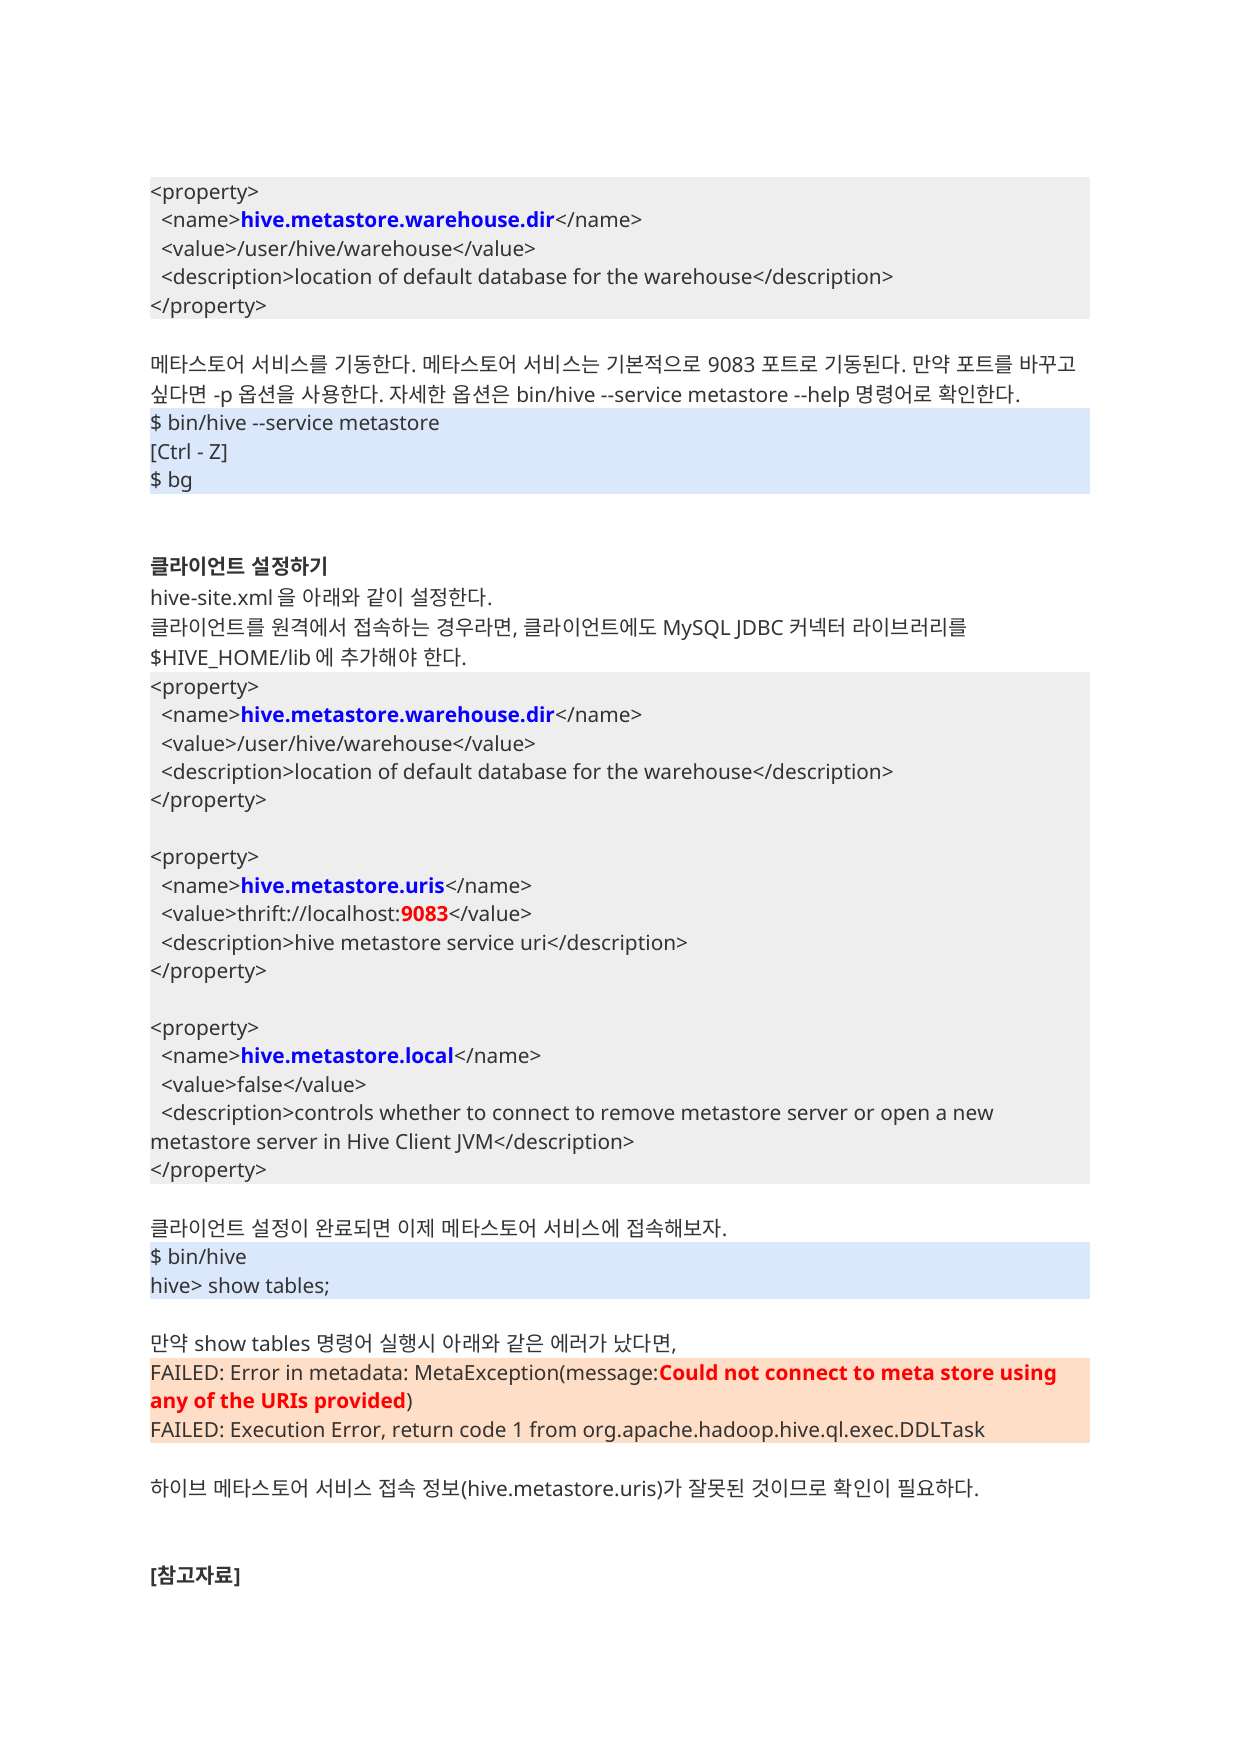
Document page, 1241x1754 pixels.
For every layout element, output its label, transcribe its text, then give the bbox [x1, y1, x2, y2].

text 메타스토어 서비스를 기동한다. 메타스토어 서비스는 기본적으로 9083 포트로 기동된다. 만약 포트를 바꾸고 싶다면 -p 옵션을 사용한다. 자세한 옵션은 bin/hive --service metastore --help 명령어로 확인한다. [150, 348, 1090, 408]
text hive-site.xml을 아래와 같이 설정한다. [150, 581, 1090, 611]
text <description>location of default database for the warehouse</description> [150, 757, 1090, 786]
text <value>thrift://localhost:9083</value> <description>hive metastore service uri</description> [150, 899, 1090, 956]
text <value>/user/hive/warehouse</value> [150, 234, 1090, 262]
text <property> [150, 1013, 1090, 1041]
text <value>/user/hive/warehouse</value> [150, 729, 1090, 757]
text FAILED: Execution Error, return code 1 from org.apache.hadoop.hive.ql.exec.DDLTask [150, 1415, 1090, 1443]
text <description>controls whether to connect to remove metastore server or open a new metastore server in Hive Client JVM</description> [150, 1098, 1090, 1155]
text <property> [150, 177, 1090, 206]
text </property> [150, 1155, 1090, 1184]
text <value>false</value> [150, 1070, 1090, 1098]
text [참고자료] [150, 1559, 1090, 1589]
text <name>hive.metastore.uris</name> [150, 871, 1090, 899]
text 클라이언트 설정하기 [150, 551, 1090, 581]
text </property> [150, 786, 1090, 814]
text $ bin/hive --service metastore [150, 408, 1090, 437]
text </property> [150, 956, 1090, 984]
text <name>hive.metastore.local</name> [150, 1041, 1090, 1070]
text <property> [150, 672, 1090, 700]
text $ bin/hive [150, 1242, 1090, 1271]
text <description>location of default database for the warehouse</description> [150, 262, 1090, 291]
text 하이브 메타스토어 서비스 접속 정보(hive.metastore.uris)가 잘못된 것이므로 확인이 필요하다. [150, 1472, 1090, 1502]
text hive> show tables; [150, 1271, 1090, 1299]
text </property> [150, 291, 1090, 319]
text <name>hive.metastore.warehouse.dir</name> [150, 206, 1090, 234]
text 만약 show tables 명령어 실행시 아래와 같은 에러가 났다면, [150, 1328, 1090, 1358]
text <name>hive.metastore.warehouse.dir</name> [150, 700, 1090, 729]
text $ bg [150, 465, 1090, 494]
text 클라이언트를 원격에서 접속하는 경우라면, 클라이언트에도 MySQL JDBC 커넥터 라이브러리를 $HIVE_HOME/lib에 추가해야 한다. [150, 611, 1090, 672]
text [Ctrl - Z] [150, 437, 1090, 465]
text 클라이언트 설정이 완료되면 이제 메타스토어 서비스에 접속해보자. [150, 1212, 1090, 1242]
text <property> [150, 842, 1090, 871]
text FAILED: Error in metadata: MetaException(message:Could not connect to meta store using any of the URIs provided) [150, 1358, 1090, 1415]
